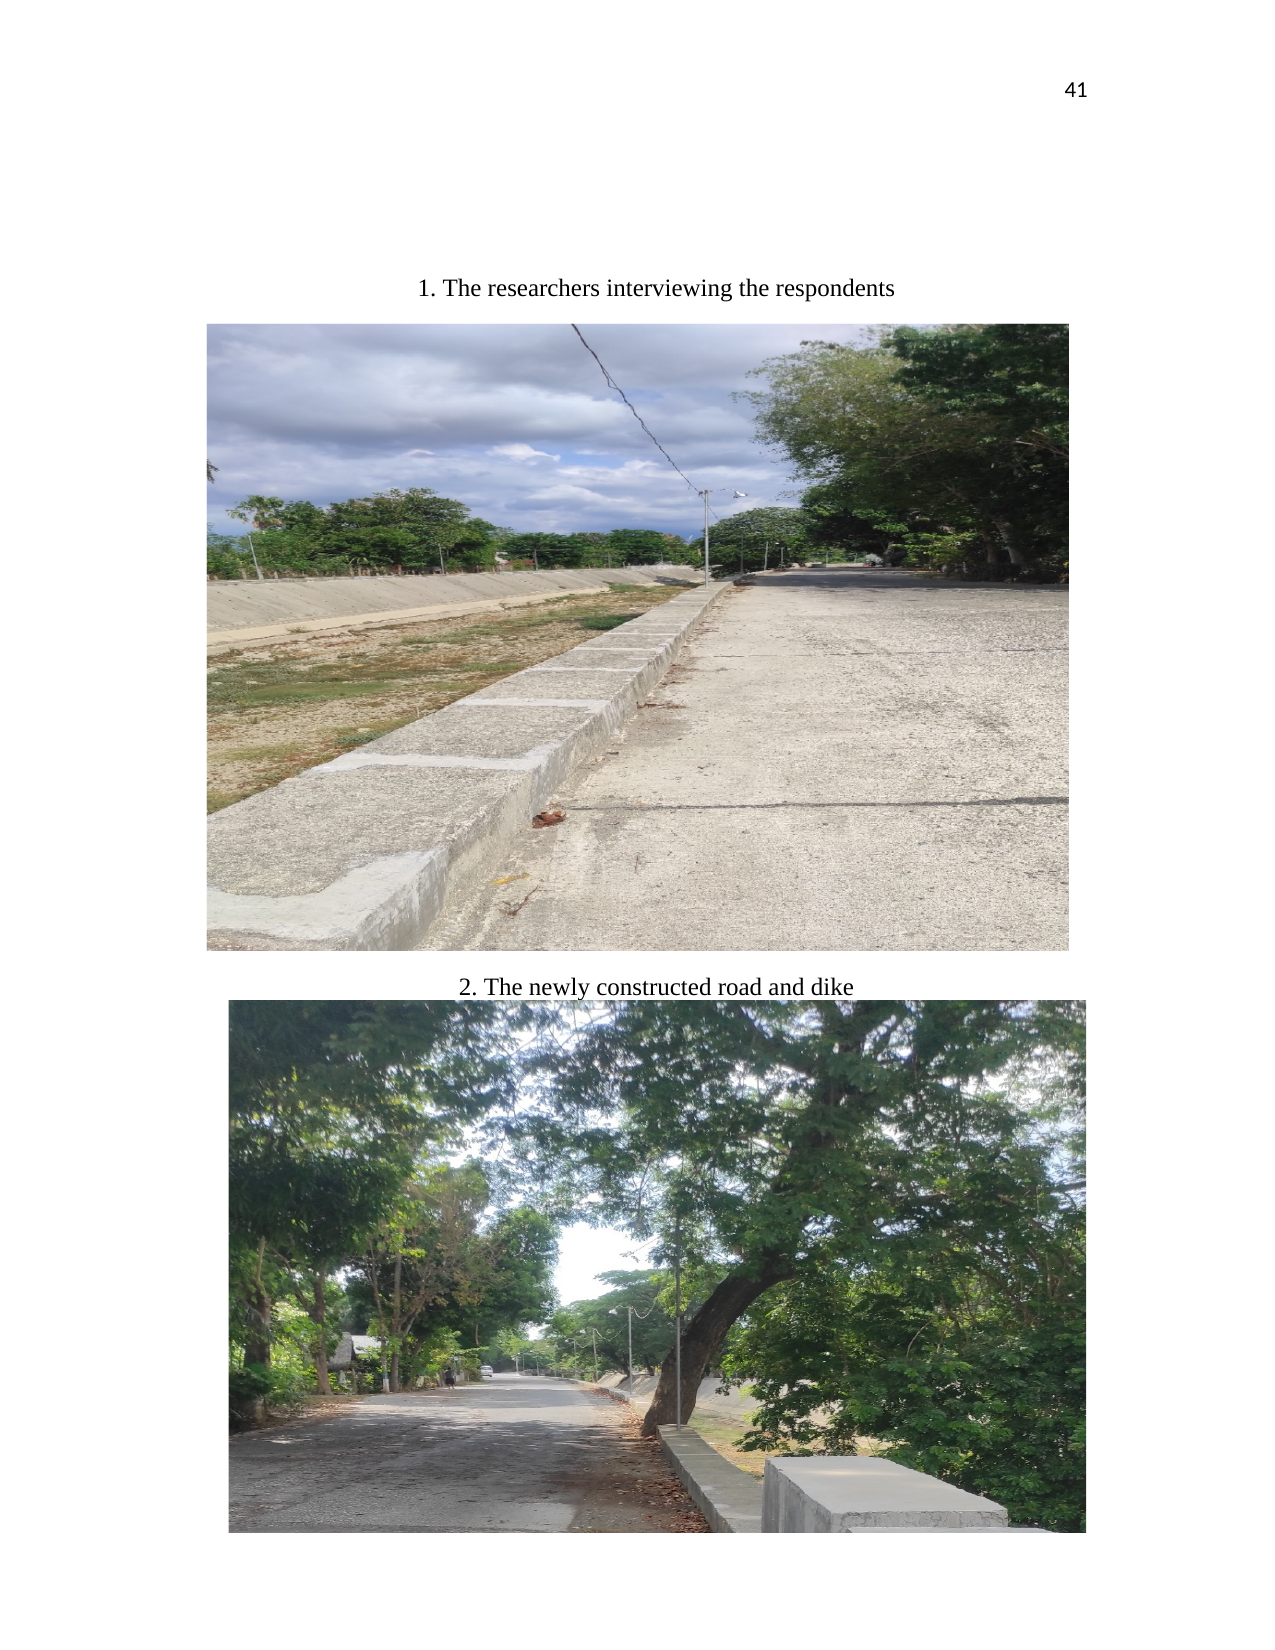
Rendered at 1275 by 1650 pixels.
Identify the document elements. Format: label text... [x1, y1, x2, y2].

picture [226, 1000, 1086, 1532]
picture [208, 324, 1069, 951]
text 1. The researchers interviewing the respondents [225, 273, 1087, 301]
